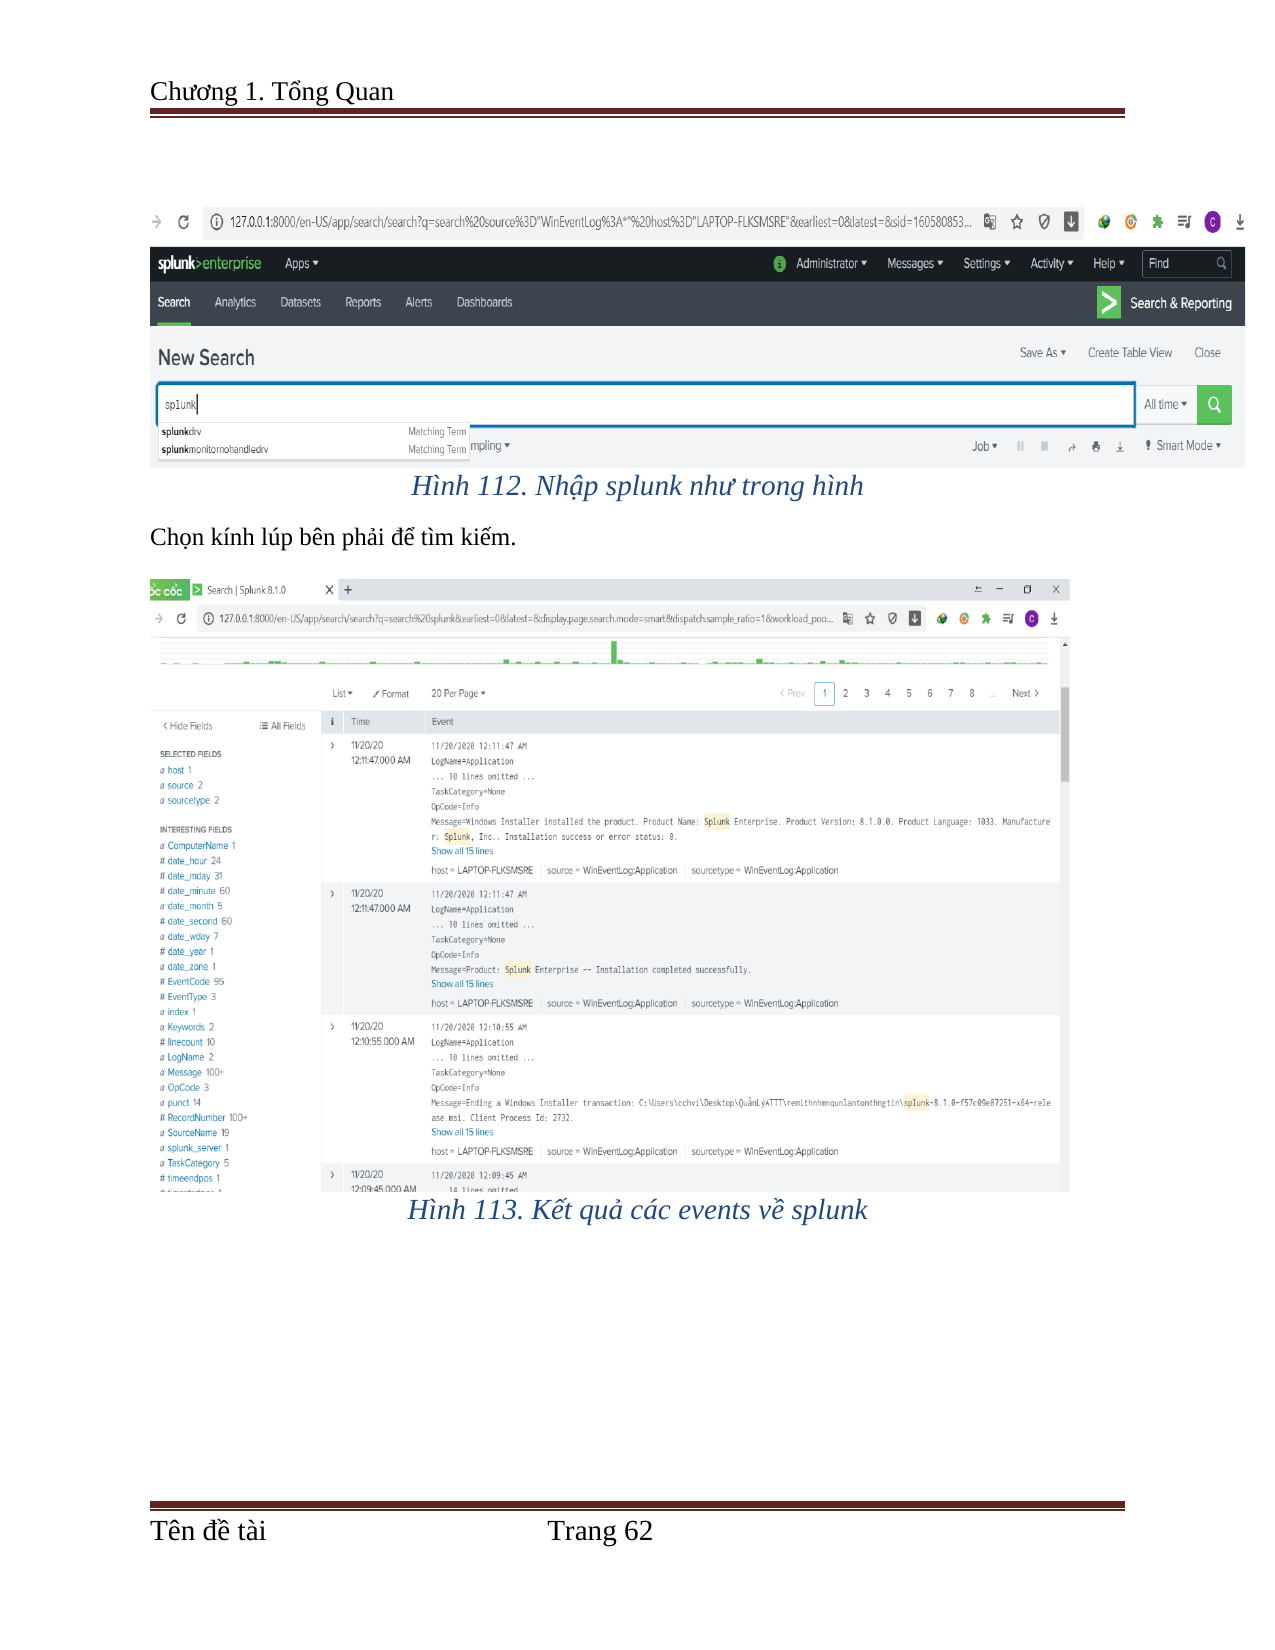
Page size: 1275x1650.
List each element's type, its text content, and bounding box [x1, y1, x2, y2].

picture [150, 579, 1070, 1192]
picture [150, 207, 1246, 468]
text Hình 112. Nhập splunk như trong hình [150, 468, 1125, 501]
text Chọn kính lúp bên phải để tìm kiếm. [150, 522, 1125, 551]
text Hình 113. Kết quả các events về splunk [150, 1192, 1125, 1226]
